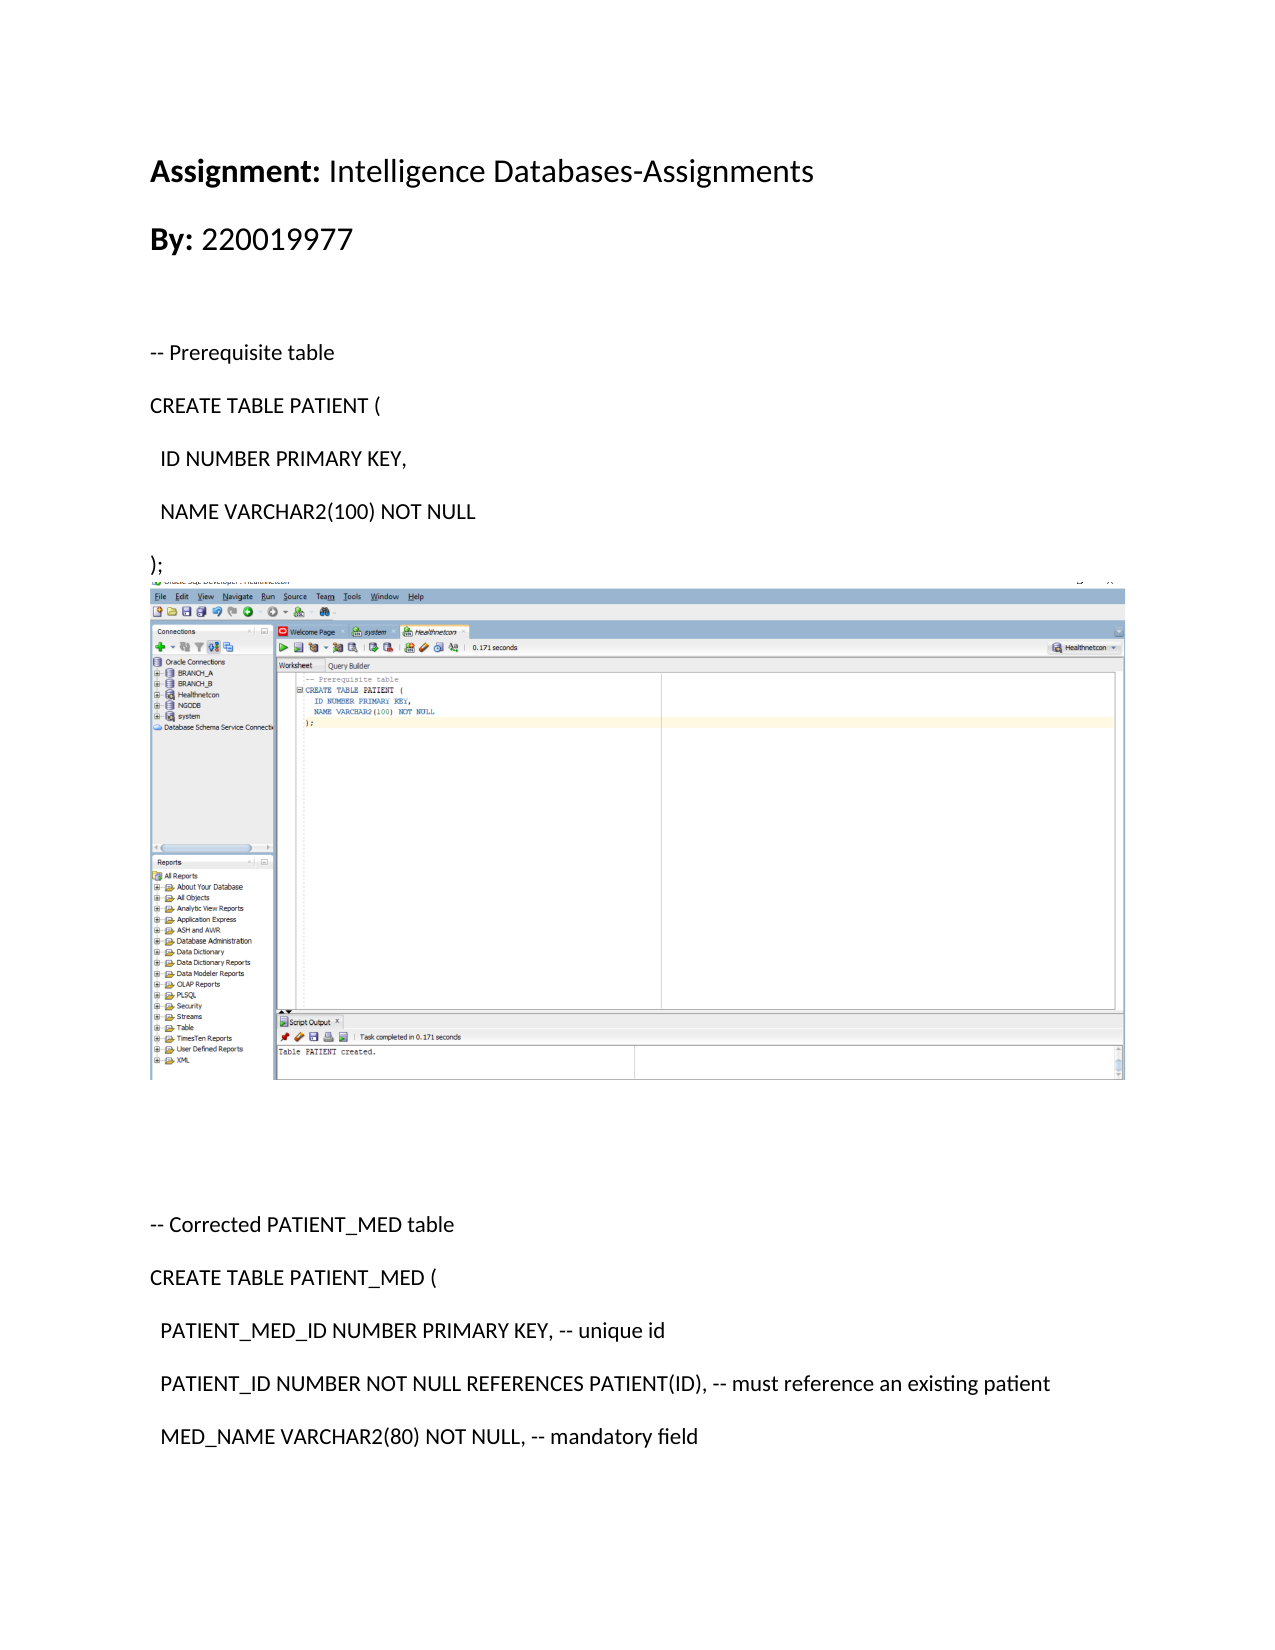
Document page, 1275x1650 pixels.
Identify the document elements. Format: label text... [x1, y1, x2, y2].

picture [150, 582, 1125, 1080]
text By: 220019977 [150, 218, 1125, 258]
text PATIENT_ID NUMBER NOT NULL REFERENCES PATIENT(ID), -- must reference an existing patient [150, 1369, 1125, 1397]
text MED_NAME VARCHAR2(80) NOT NULL, -- mandatory field [150, 1422, 1125, 1450]
text PATIENT_MED_ID NUMBER PRIMARY KEY, -- unique id [150, 1316, 1125, 1344]
text ); [150, 550, 1125, 582]
text CREATE TABLE PATIENT_MED ( [150, 1263, 1125, 1291]
text NAME VARCHAR2(100) NOT NULL [150, 497, 1125, 525]
text CREATE TABLE PATIENT ( [150, 391, 1125, 419]
text -- Prerequisite table [150, 338, 1125, 366]
text -- Corrected PATIENT_MED table [150, 1210, 1125, 1238]
text ID NUMBER PRIMARY KEY, [150, 444, 1125, 472]
text Assignment: Intelligence Databases-Assignments [150, 150, 1125, 191]
